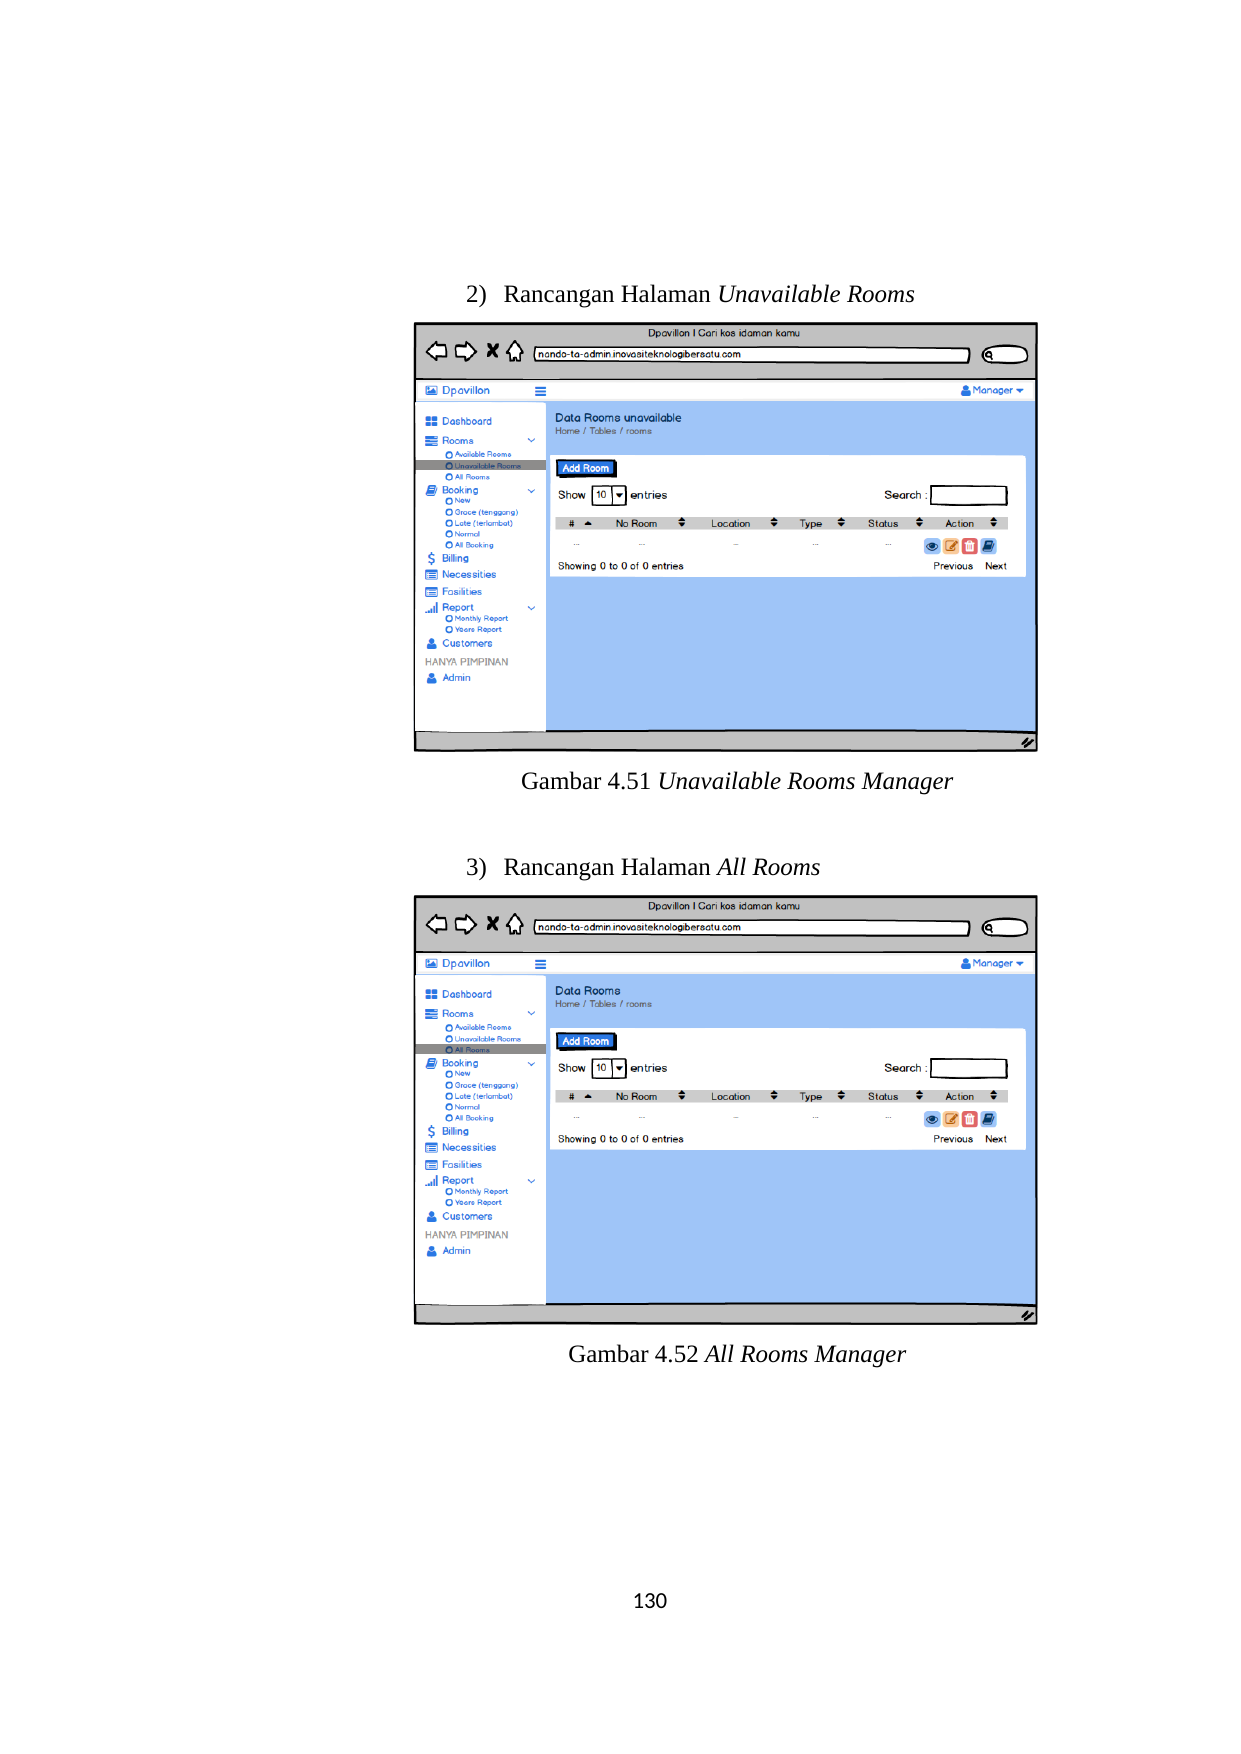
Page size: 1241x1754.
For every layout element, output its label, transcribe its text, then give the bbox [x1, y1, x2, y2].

list Rancangan Halaman All Rooms [466, 852, 1063, 881]
list Rancangan Halaman Unavailable Rooms [466, 279, 1063, 308]
picture [413, 322, 1038, 752]
text Gambar 4.51 Unavailable Rooms Manager [413, 766, 1063, 795]
text Gambar 4.52 All Rooms Manager [413, 1339, 1063, 1368]
picture [413, 895, 1038, 1325]
